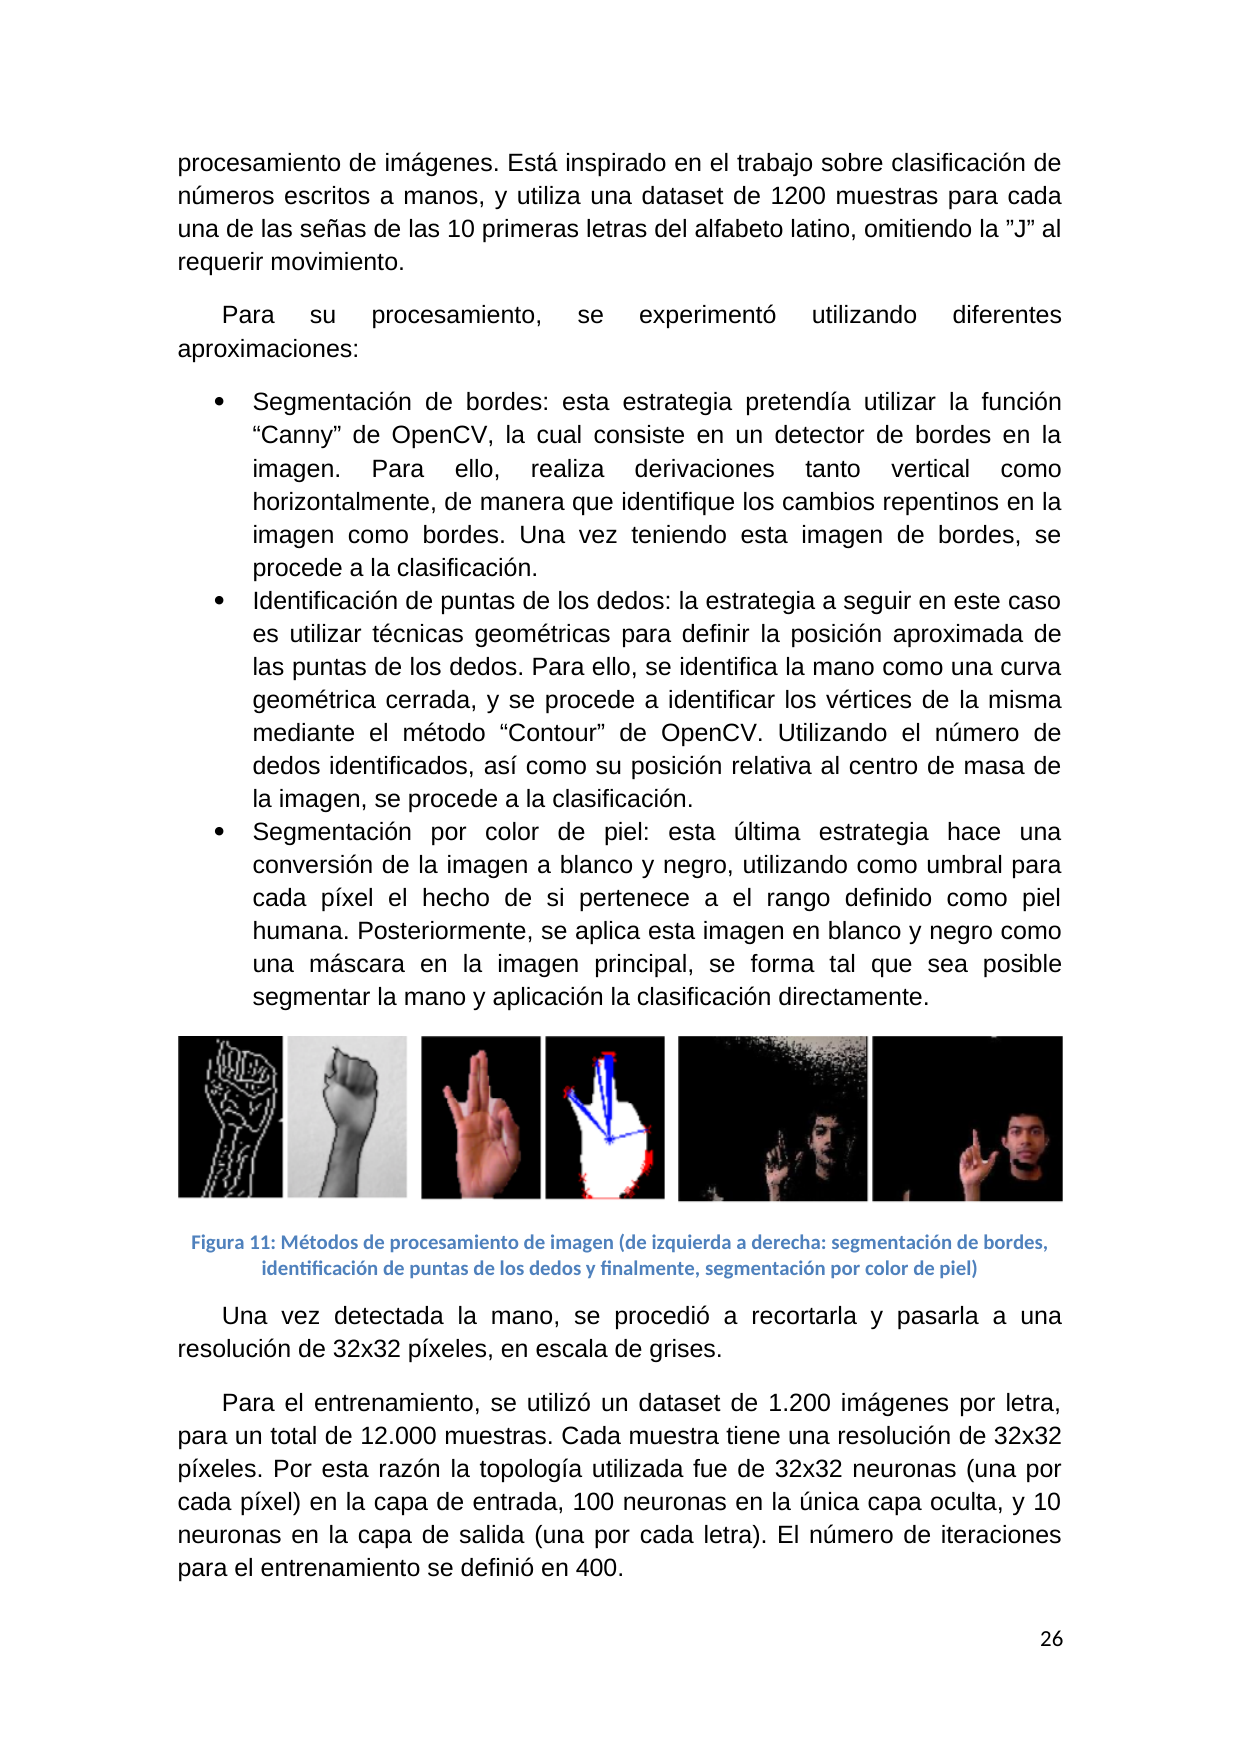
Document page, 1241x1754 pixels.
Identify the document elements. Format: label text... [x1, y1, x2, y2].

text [177, 148, 1063, 275]
list Segmentación por color de piel: esta última estrategia hace una conversión de la imagen a blanco y negro, utilizando como umbral para cada píxel el hecho de si pertenece a el rango definido como piel humana. Posteriormente, se aplica esta imagen en blanco y negro como una máscara en la imagen principal, se forma tal que sea posible segmentar la mano y aplicación la clasificación directamente. [215, 817, 1063, 1011]
list Identificación de puntas de los dedos: la estrategia a seguir en este caso es utilizar técnicas geométricas para definir la posición aproximada de las puntas de los dedos. Para ello, se identifica la mano como una curva geométrica cerrada, y se procede a identificar los vértices de la misma mediante el método “Contour” de OpenCV. Utilizando el número de dedos identificados, así como su posición relativa al centro de masa de la imagen, se procede a la clasificación. [215, 586, 1063, 813]
text Figura 11: Métodos de procesamiento de imagen (de izquierda a derecha: segmentación de bordes, identificación de puntas de los dedos y finalmente, segmentación por color de piel) [177, 1229, 1063, 1280]
text Para su procesamiento, se experimentó utilizando diferentes aproximaciones: [177, 301, 1063, 362]
text Una vez detectada la mano, se procedió a recortarla y pasarla a una resolución de 32x32 píxeles, en escala de grises. [177, 1301, 1063, 1363]
text Para el entrenamiento, se utilizó un dataset de 1.200 imágenes por letra, para un total de 12.000 muestras. Cada muestra tiene una resolución de 32x32 píxeles. Por esta razón la topología utilizada fue de 32x32 neuronas (una por cada píxel) en la capa de entrada, 100 neuronas en la única capa oculta, y 10 neuronas en la capa de salida (una por cada letra). El número de iteraciones para el entrenamiento se definió en 400. [177, 1388, 1063, 1582]
picture [177, 1036, 1069, 1205]
list Segmentación de bordes: esta estrategia pretendía utilizar la función “Canny” de OpenCV, la cual consiste en un detector de bordes en la imagen. Para ello, realiza derivaciones tanto vertical como horizontalmente, de manera que identifique los cambios repentinos en la imagen como bordes. Una vez teniendo esta imagen de bordes, se procede a la clasificación. [215, 387, 1063, 581]
